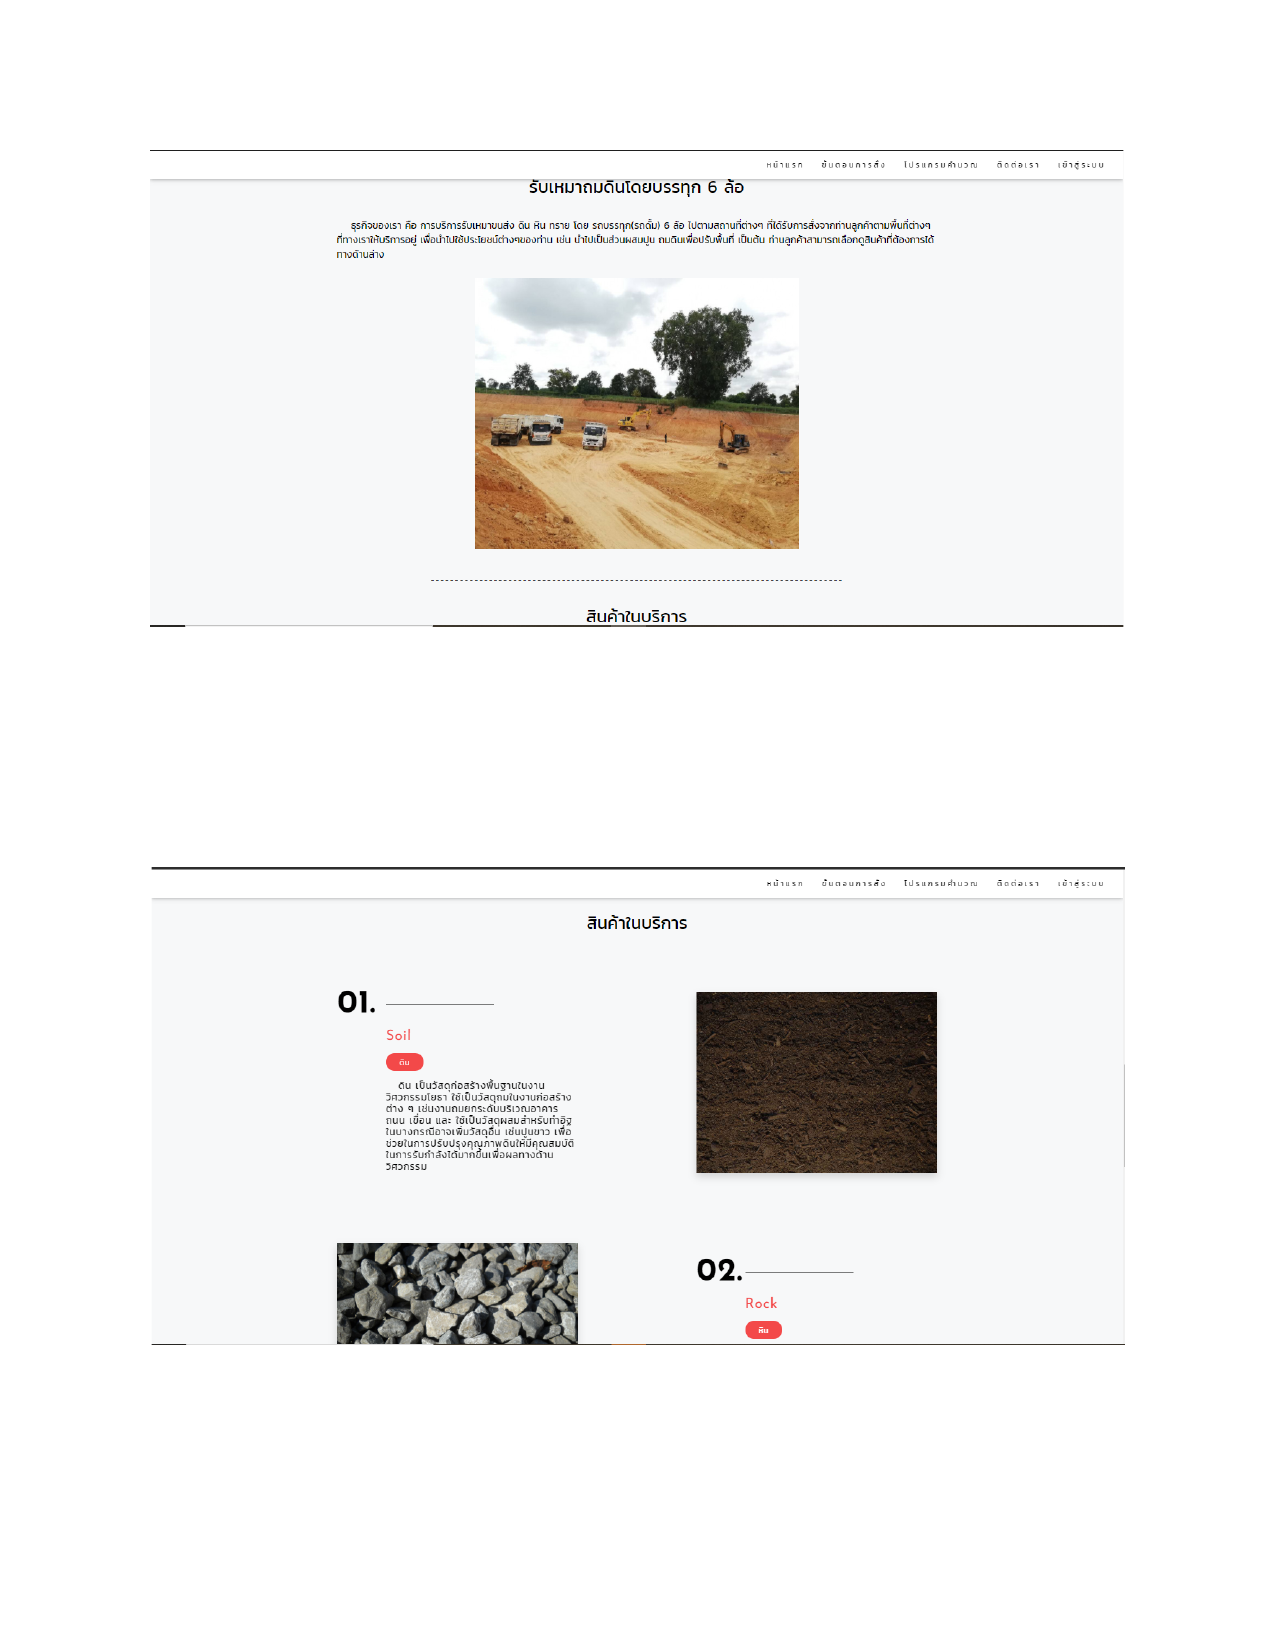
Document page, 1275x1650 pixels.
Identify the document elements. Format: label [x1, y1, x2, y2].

picture [151, 867, 1125, 1345]
picture [150, 150, 1124, 627]
